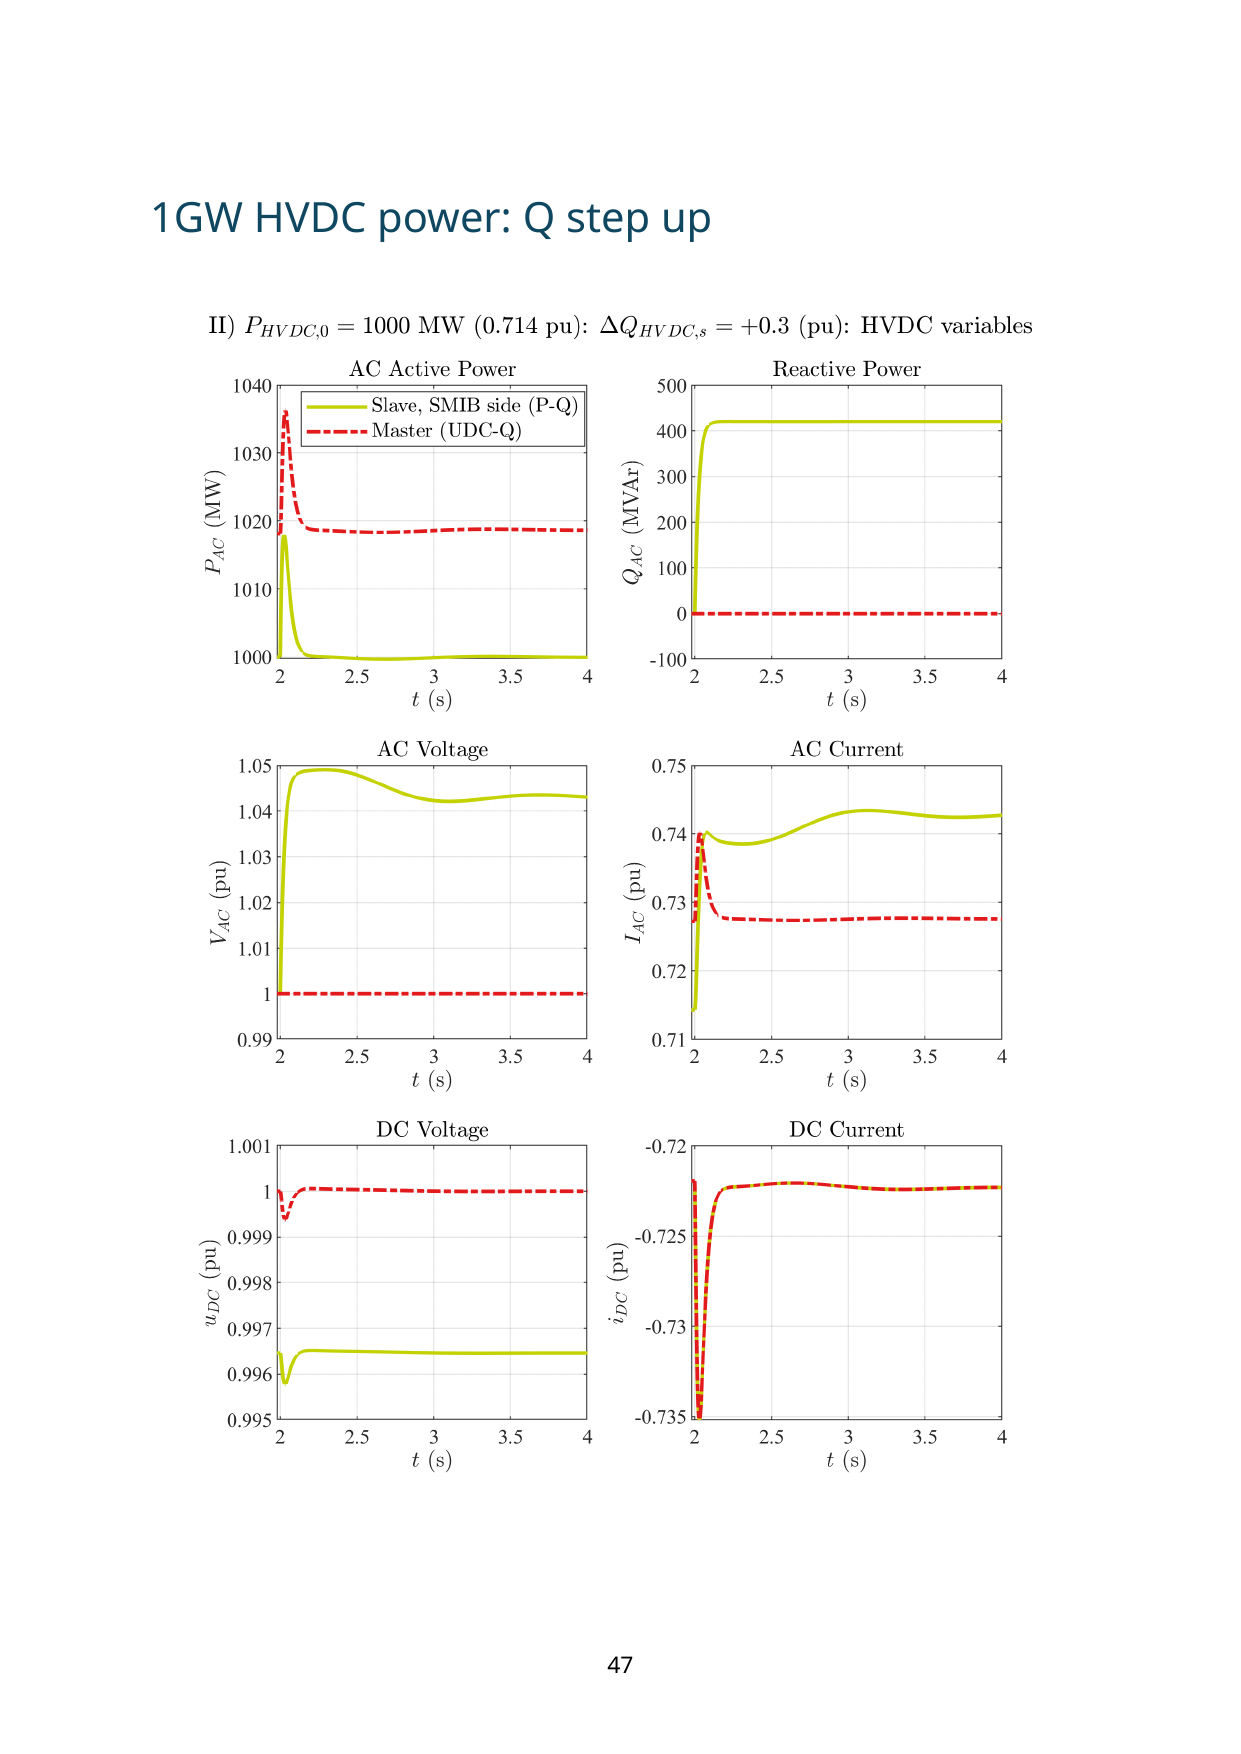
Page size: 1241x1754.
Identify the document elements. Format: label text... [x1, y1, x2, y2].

subtitle 1GW HVDC power: Q step up [150, 187, 1090, 244]
picture [150, 257, 1091, 1559]
